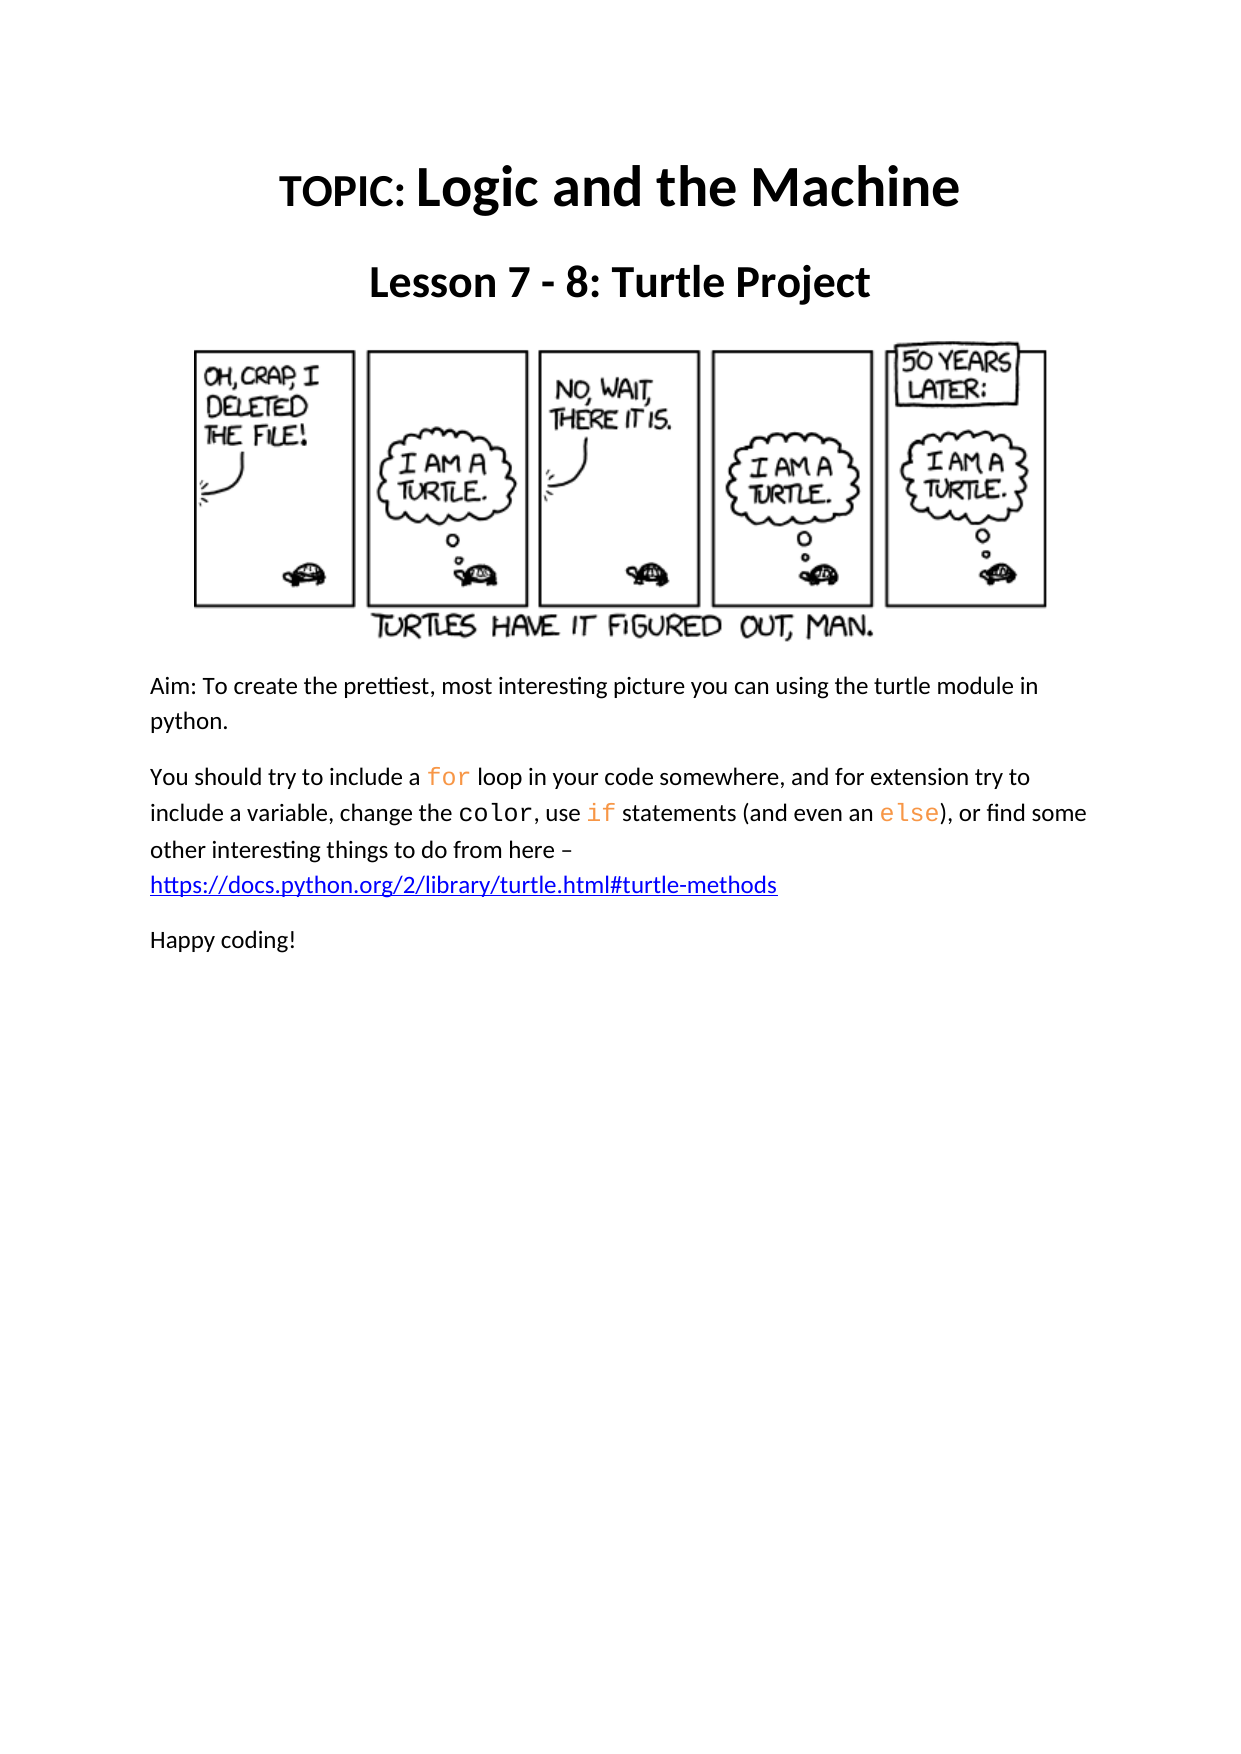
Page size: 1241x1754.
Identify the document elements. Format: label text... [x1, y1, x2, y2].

text Lesson 7 - 8: Turtle Project [150, 253, 1090, 309]
text You should try to include a for loop in your code somewhere, and for extension try to include a variable, change the color, use if statements (and even an else), or find some other interesting things to do from here – https://docs.python.org/2/library/turtle.html#turtle-methods [150, 761, 1090, 899]
text TOPIC: Logic and the Machine [150, 150, 1090, 221]
text Aim: To create the prettiest, most interesting picture you can using the turtle module in python. [150, 671, 1090, 736]
text Happy coding! [150, 925, 1090, 955]
picture [194, 337, 1047, 646]
